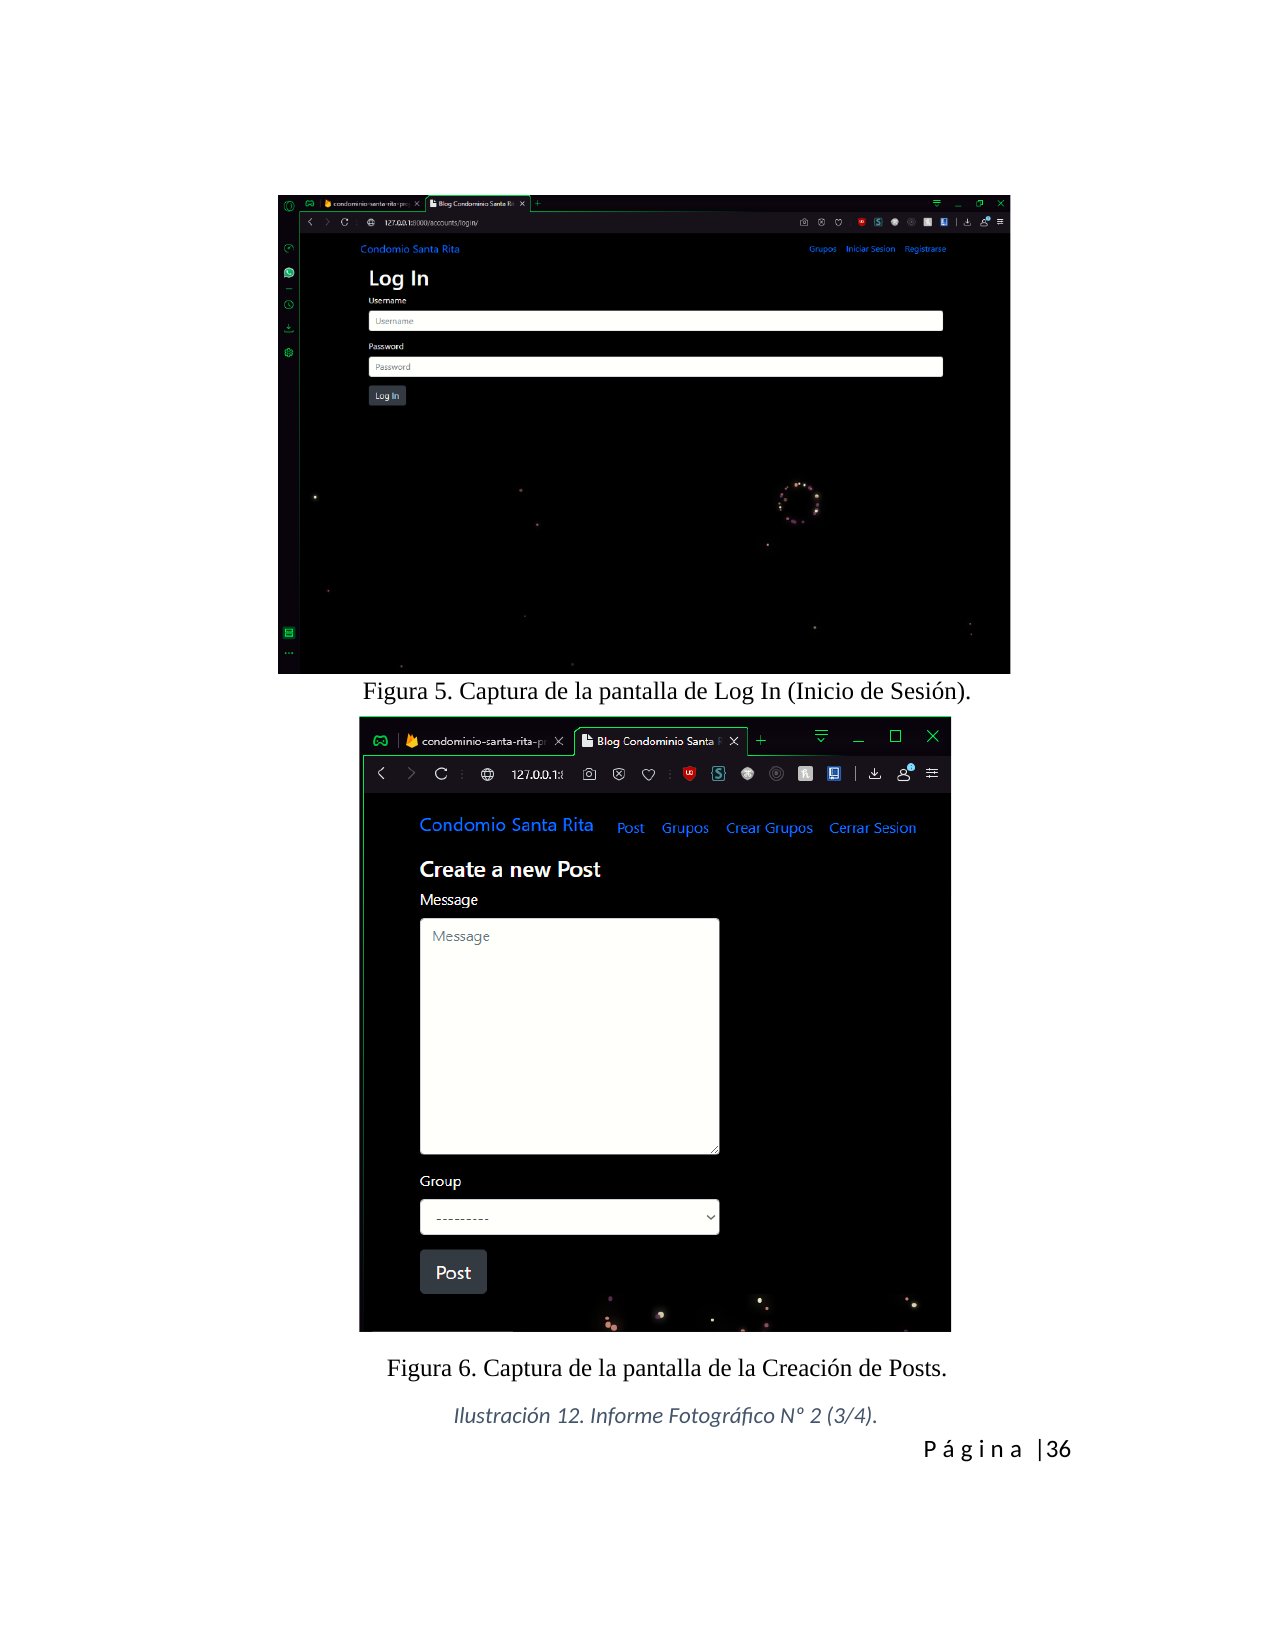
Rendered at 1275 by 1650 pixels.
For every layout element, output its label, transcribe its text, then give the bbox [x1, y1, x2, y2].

picture [359, 716, 952, 1332]
picture [278, 195, 1011, 674]
